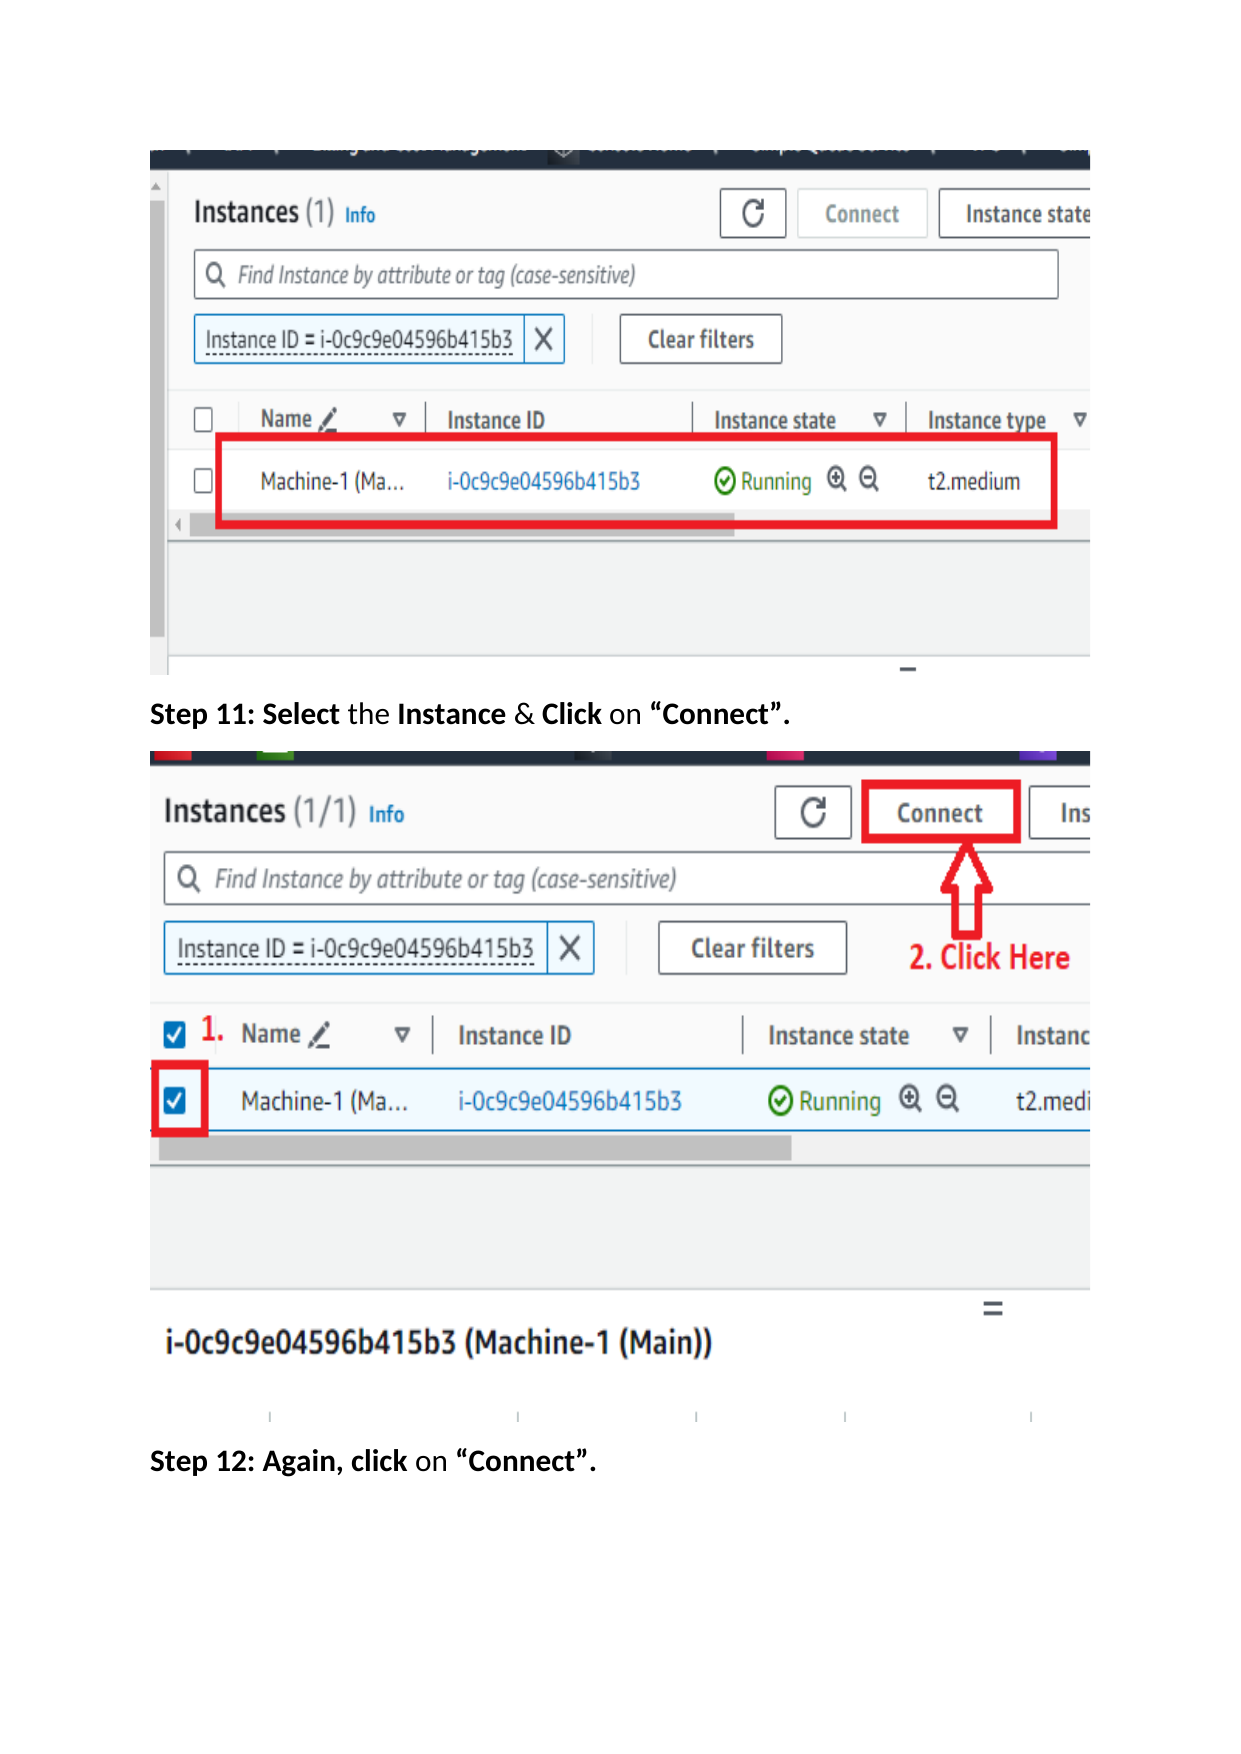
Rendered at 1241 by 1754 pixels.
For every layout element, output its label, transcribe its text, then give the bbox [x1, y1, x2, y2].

text Step 11: Select the Instance & Click on “Connect”. [150, 694, 1090, 732]
picture [150, 751, 1091, 1422]
text Step 12: Again, click on “Connect”. [150, 1441, 1090, 1479]
picture [150, 150, 1091, 675]
